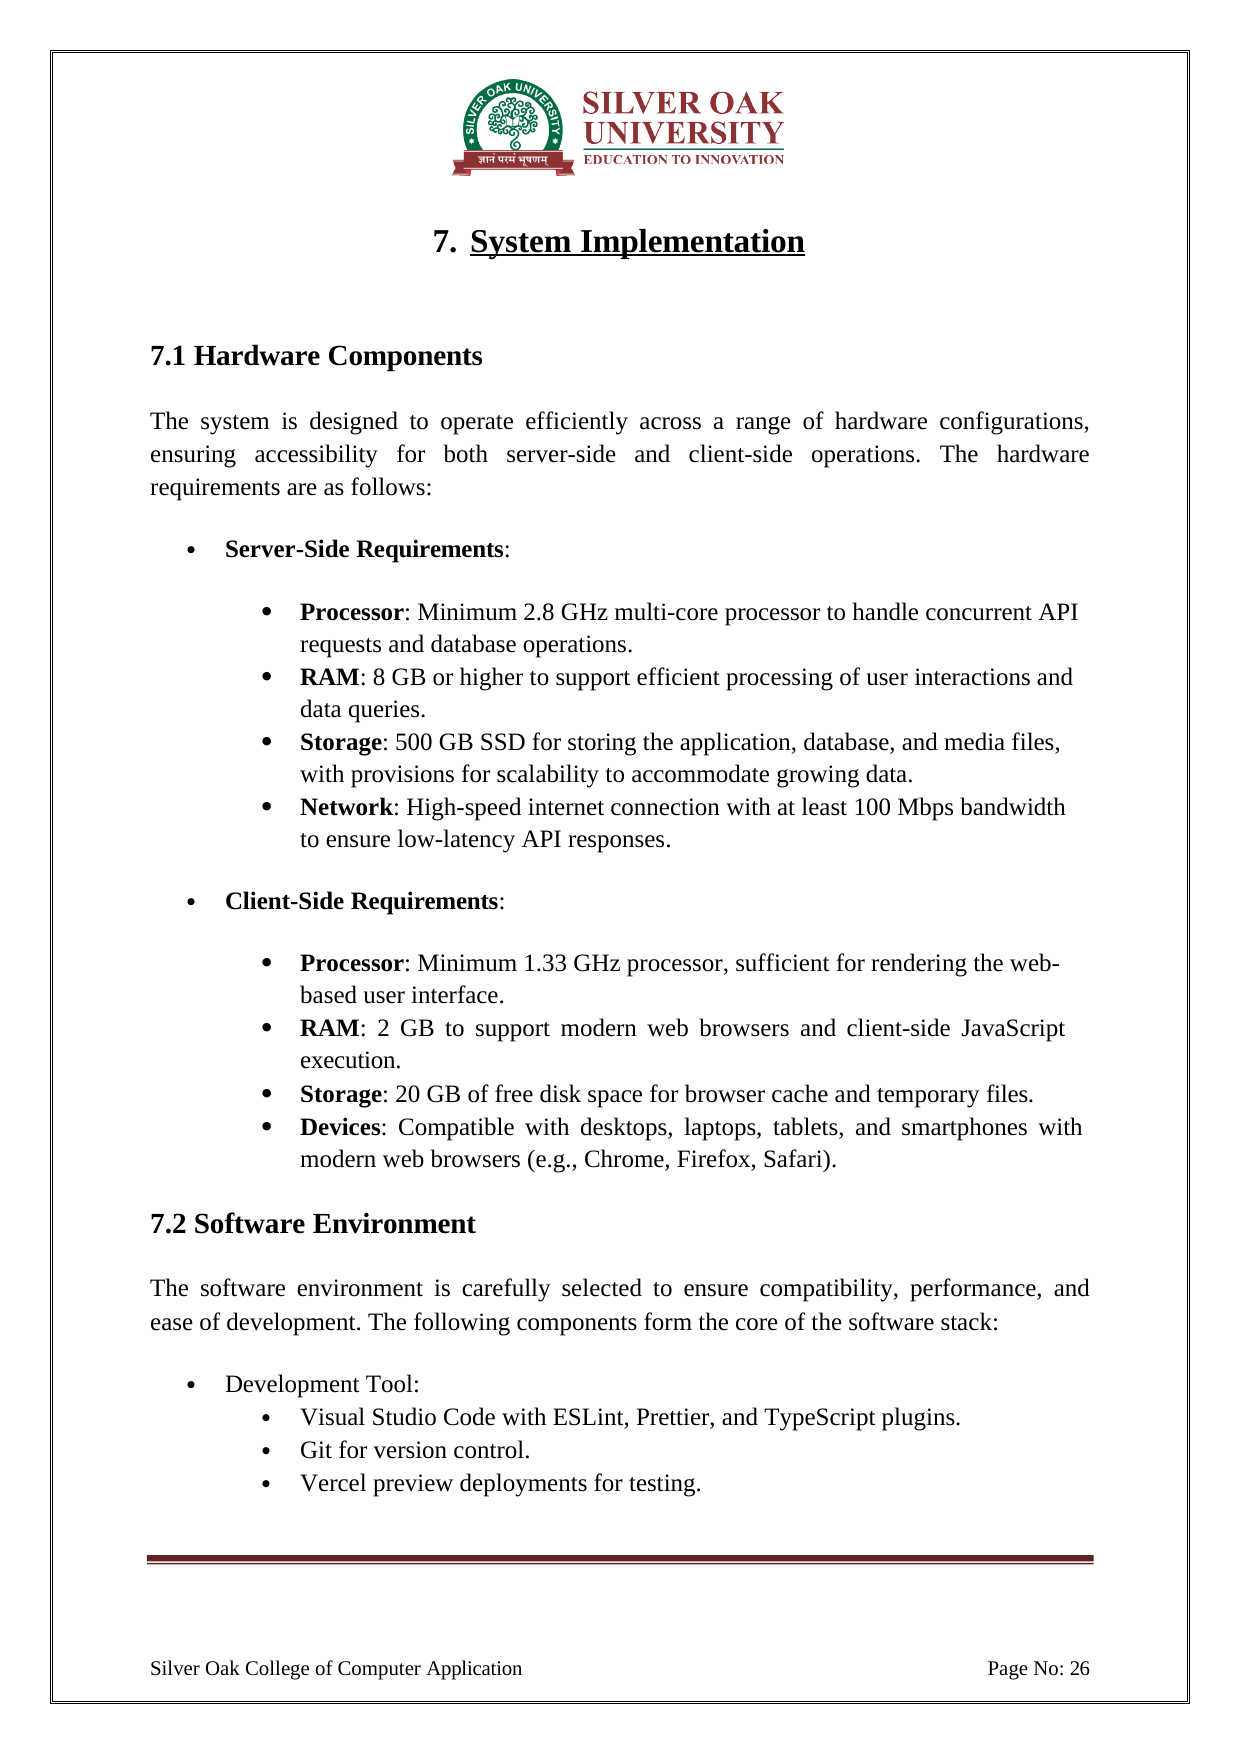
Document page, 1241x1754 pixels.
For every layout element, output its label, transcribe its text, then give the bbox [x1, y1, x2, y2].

subtitle Client-Side Requirements: [187, 886, 1152, 914]
list Network: High-speed internet connection with at least 100 Mbps bandwidth to ensure low-latency API responses. [262, 792, 1091, 853]
list RAM: 8 GB or higher to support efficient processing of user interactions and data queries. [262, 662, 1090, 723]
list Development Tool: [187, 1369, 1152, 1398]
list Devices: Compatible with desktops, laptops, tablets, and smartphones with modern web browsers (e.g., Chrome, Firefox, Safari). [262, 1112, 1090, 1173]
subtitle Hardware Components [150, 338, 1152, 372]
list Git for version control. [262, 1435, 1090, 1464]
list Vercel preview deployments for testing. [262, 1468, 1090, 1497]
list Visual Studio Code with ESLint, Prettier, and TypeScript plugins. [262, 1402, 1090, 1431]
text The system is designed to operate efficiently across a range of hardware configurations, ensuring accessibility for both server-side and client-side operations. The hardware requirements are as follows: [150, 406, 1090, 501]
list Processor: Minimum 1.33 GHz processor, sufficient for rendering the web- based user interface. [262, 948, 1091, 1009]
list Storage: 20 GB of free disk space for browser cache and temporary files. [262, 1079, 1152, 1107]
subtitle Server-Side Requirements: [187, 534, 1152, 563]
list RAM: 2 GB to support modern web browsers and client-side JavaScript execution. [262, 1013, 1091, 1074]
text The software environment is carefully selected to ensure compatibility, performance, and ease of development. The following components form the core of the software stack: [150, 1273, 1090, 1335]
subtitle System Implementation [432, 221, 1152, 259]
list Processor: Minimum 2.8 GHz multi-core processor to handle concurrent API requests and database operations. [262, 597, 1090, 658]
list Storage: 500 GB SSD for storing the application, database, and media files, with provisions for scalability to accommodate growing data. [262, 727, 1090, 788]
subtitle Software Environment [150, 1206, 1152, 1239]
picture [451, 79, 784, 176]
